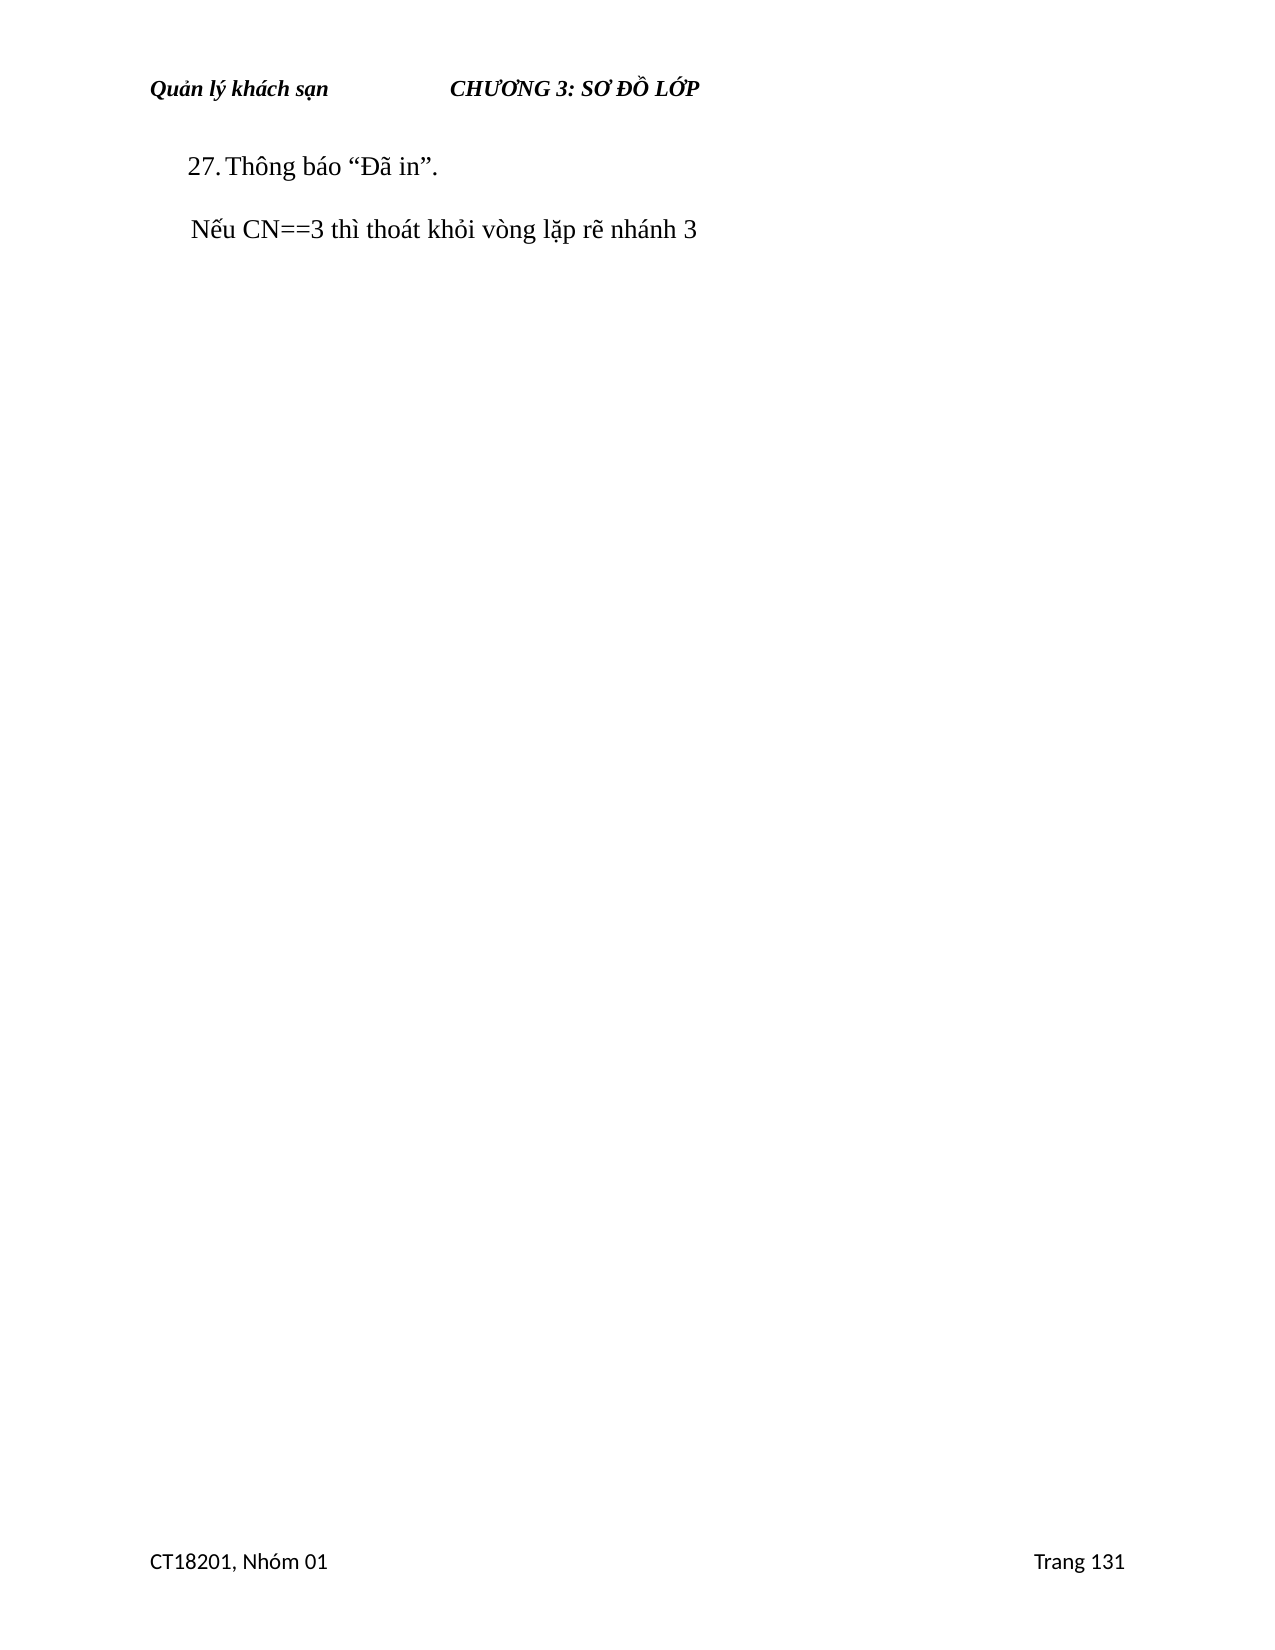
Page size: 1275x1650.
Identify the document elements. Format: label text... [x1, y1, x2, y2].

list Thông báo “Đã in”. [187, 150, 1125, 181]
text Nếu CN==3 thì thoát khỏi vòng lặp rẽ nhánh 3 [150, 213, 1125, 244]
